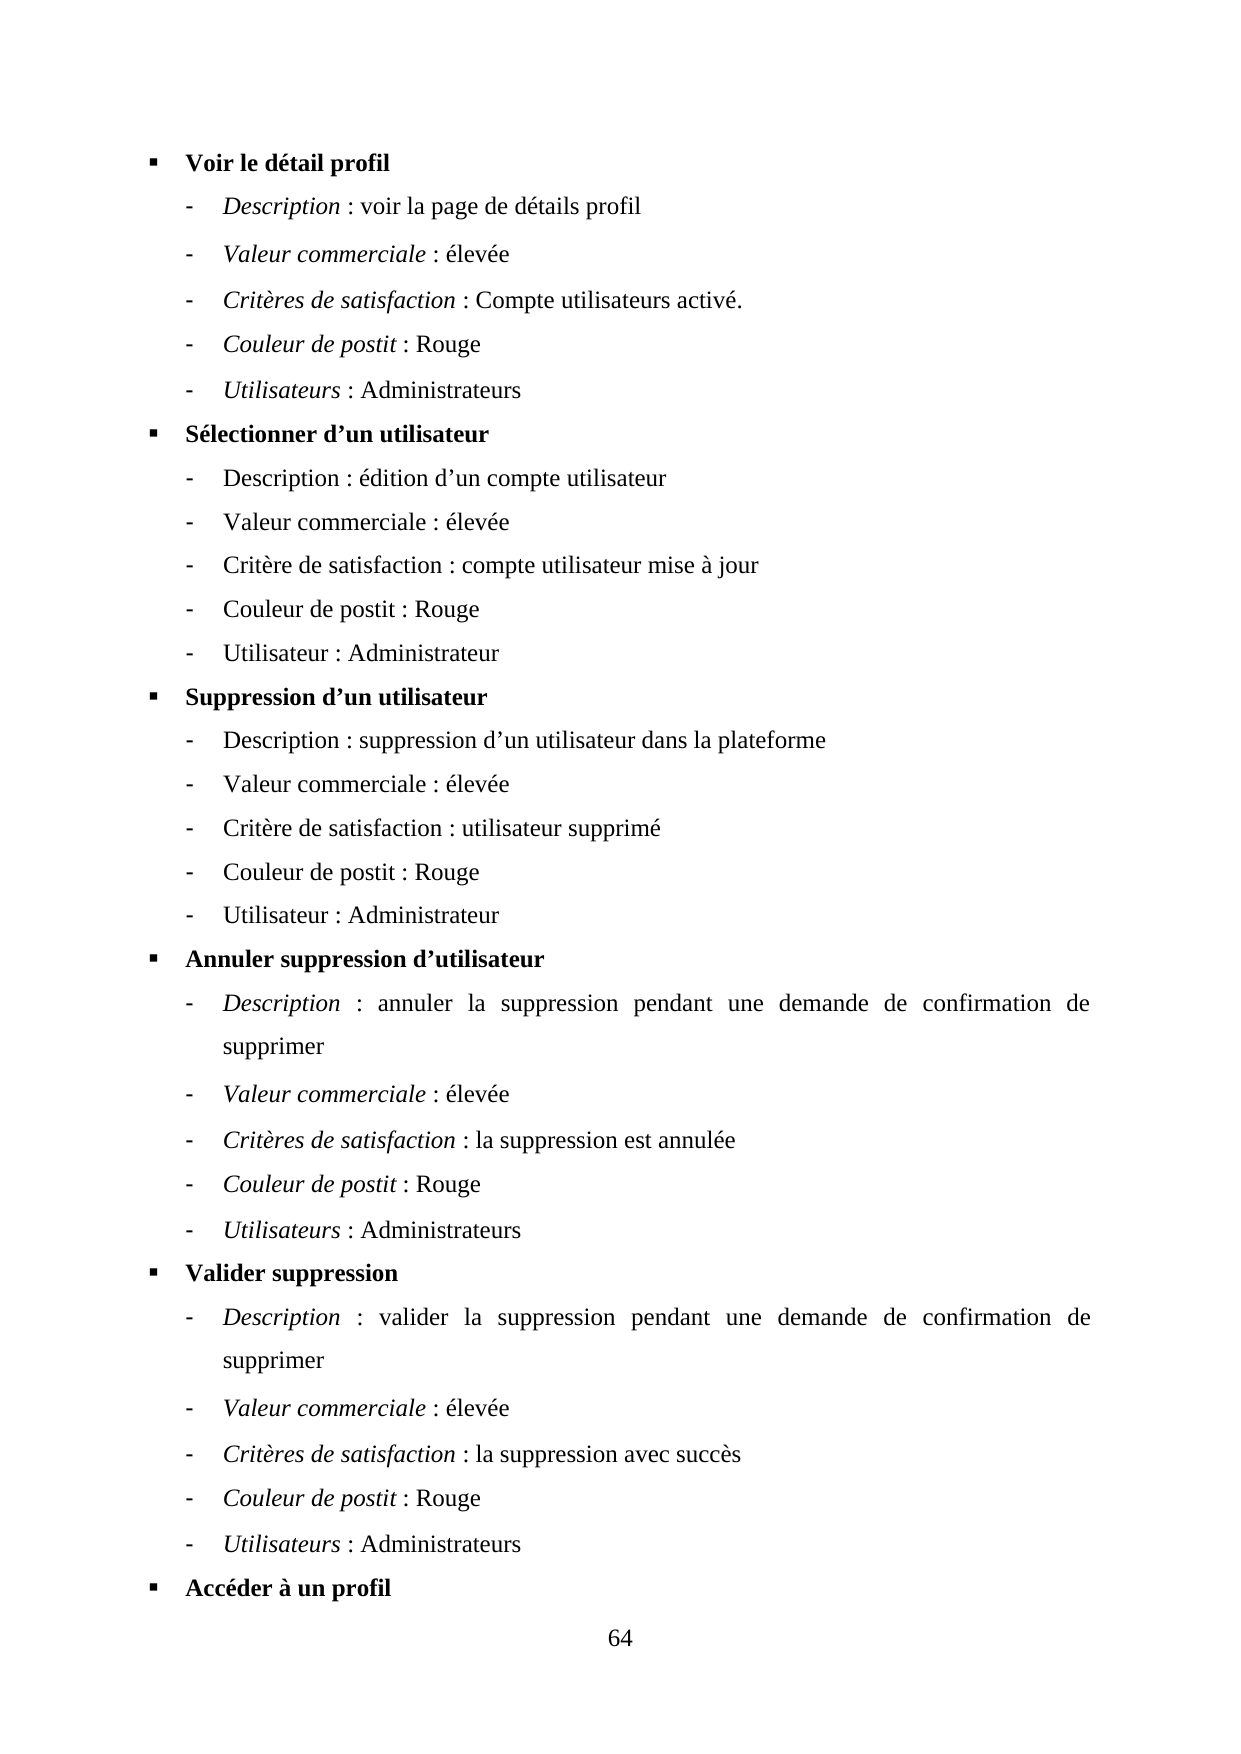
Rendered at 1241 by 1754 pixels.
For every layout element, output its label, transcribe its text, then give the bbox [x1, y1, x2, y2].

list Valeur commerciale : élevée [185, 1078, 1091, 1107]
list Valeur commerciale : élevée [185, 507, 1091, 535]
list Couleur de postit : Rouge [185, 1483, 1091, 1512]
list Valeur commerciale : élevée [185, 1393, 1091, 1422]
list Utilisateurs : Administrateurs [185, 1529, 1091, 1558]
list Couleur de postit : Rouge [185, 329, 1091, 358]
list Couleur de postit : Rouge [185, 594, 1091, 623]
list Description : voir la page de détails profil [185, 191, 1091, 220]
list Utilisateurs : Administrateurs [185, 1215, 1091, 1244]
list Accéder à un profil [148, 1573, 1092, 1602]
list Critères de satisfaction : la suppression avec succès [185, 1439, 1091, 1468]
list Voir le détail profil [148, 148, 1092, 176]
list Utilisateurs : Administrateurs [185, 375, 1091, 404]
list Couleur de postit : Rouge [185, 856, 1091, 885]
list Annuler suppression d’utilisateur [148, 944, 1092, 973]
list Sélectionner d’un utilisateur [148, 419, 1091, 448]
list Description : annuler la suppression pendant une demande de confirmation de supprimer [185, 988, 1091, 1059]
list Valeur commerciale : élevée [185, 769, 1091, 798]
list Description : édition d’un compte utilisateur [185, 463, 1091, 492]
list Couleur de postit : Rouge [185, 1168, 1091, 1197]
list Critère de satisfaction : utilisateur supprimé [185, 813, 1091, 842]
list Utilisateur : Administrateur [185, 900, 1091, 929]
list Valider suppression [148, 1258, 1092, 1287]
list Suppression d’un utilisateur [148, 682, 1091, 710]
list Description : suppression d’un utilisateur dans la plateforme [185, 725, 1091, 754]
list Critères de satisfaction : Compte utilisateurs activé. [185, 285, 1091, 314]
list Critères de satisfaction : la suppression est annulée [185, 1125, 1091, 1154]
list Description : valider la suppression pendant une demande de confirmation de supprimer [185, 1302, 1091, 1374]
list Valeur commerciale : élevée [185, 239, 1091, 268]
list Critère de satisfaction : compte utilisateur mise à jour [185, 550, 1091, 579]
list Utilisateur : Administrateur [185, 638, 1091, 667]
